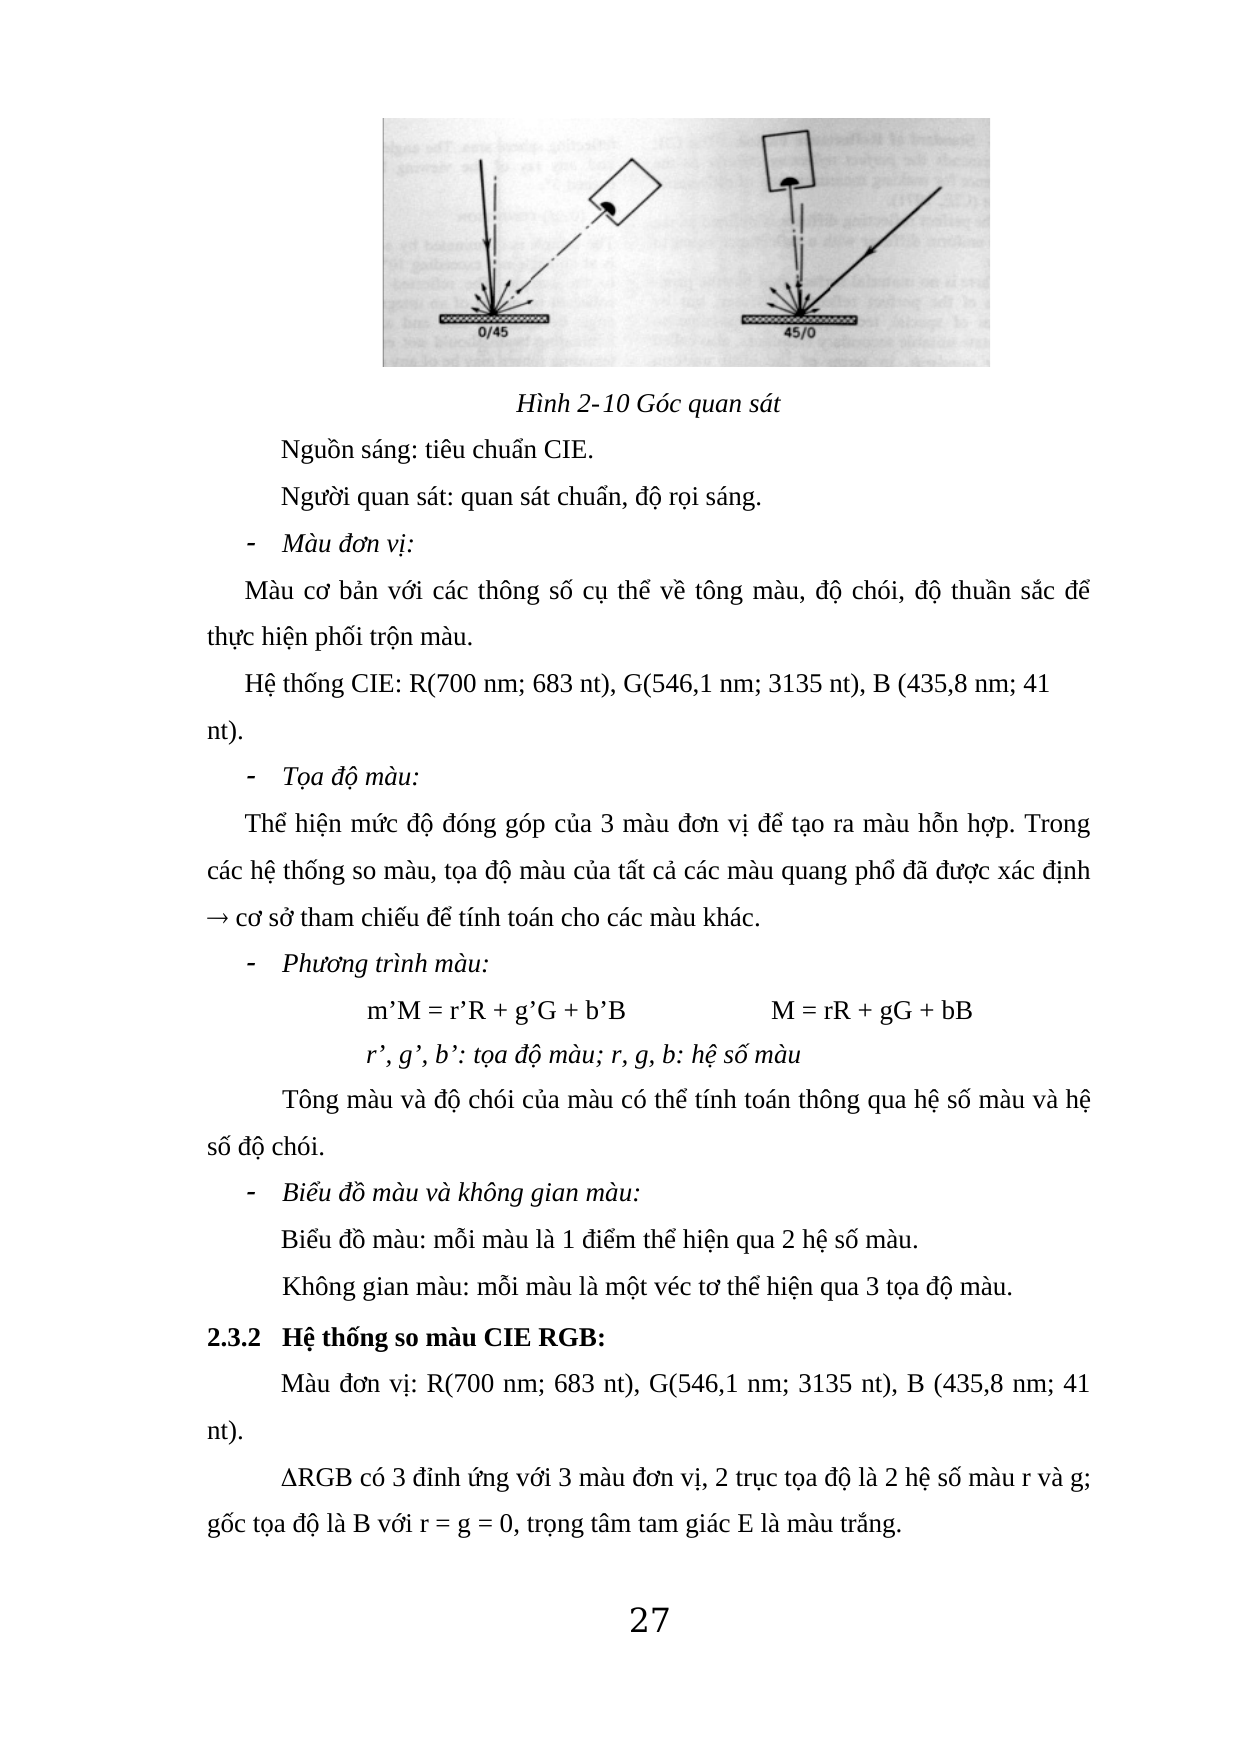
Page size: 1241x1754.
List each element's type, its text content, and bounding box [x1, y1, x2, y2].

table_header M = rR + gG + bB [686, 994, 1093, 1039]
list Biểu đồ màu và không gian màu: [244, 1176, 1092, 1207]
text Biểu đồ màu: mỗi màu là 1 điểm thể hiện qua 2 hệ số màu. [207, 1223, 1092, 1254]
table_cell r’, g’, b’: tọa độ màu; r, g, b: hệ số màu [281, 1039, 1093, 1083]
list Phương trình màu: [244, 947, 1092, 979]
text Thể hiện mức độ đóng góp của 3 màu đơn vị để tạo ra màu hỗn hợp. Trong các hệ thống so màu, tọa độ màu của tất cả các màu quang phổ đã được xác định cơ sở tham chiếu để tính toán cho các màu khác. [207, 807, 1092, 932]
text Màu cơ bản với các thông số cụ thể về tông màu, độ chói, độ thuần sắc để thực hiện phối trộn màu. [207, 574, 1092, 652]
text Người quan sát: quan sát chuẩn, độ rọi sáng. [207, 480, 1092, 511]
text Tông màu và độ chói của màu có thể tính toán thông qua hệ số màu và hệ số độ chói. [207, 1083, 1092, 1161]
subtitle Hệ thống so màu CIE RGB: [207, 1321, 1092, 1352]
text RGB có 3 đỉnh ứng với 3 màu đơn vị, 2 trục tọa độ là 2 hệ số màu r và g; gốc tọa độ là B với r = g = 0, trọng tâm tam giác E là màu trắng. [207, 1461, 1092, 1538]
list Không gian màu: mỗi màu là một véc tơ thể hiện qua 3 tọa độ màu. [282, 1270, 1092, 1301]
text Hệ thống CIE: R(700 nm; 683 nt), G(546,1 nm; 3135 nt), B (435,8 nm; 41 nt). [207, 667, 1092, 745]
table_header m’M = r’R + g’G + b’B [281, 994, 686, 1039]
text Màu đơn vị: R(700 nm; 683 nt), G(546,1 nm; 3135 nt), B (435,8 nm; 41 nt). [207, 1367, 1092, 1445]
list Màu đơn vị: [244, 527, 1092, 558]
text Nguồn sáng: tiêu chuẩn CIE. [207, 433, 1092, 465]
list Tọa độ màu: [244, 760, 1092, 792]
